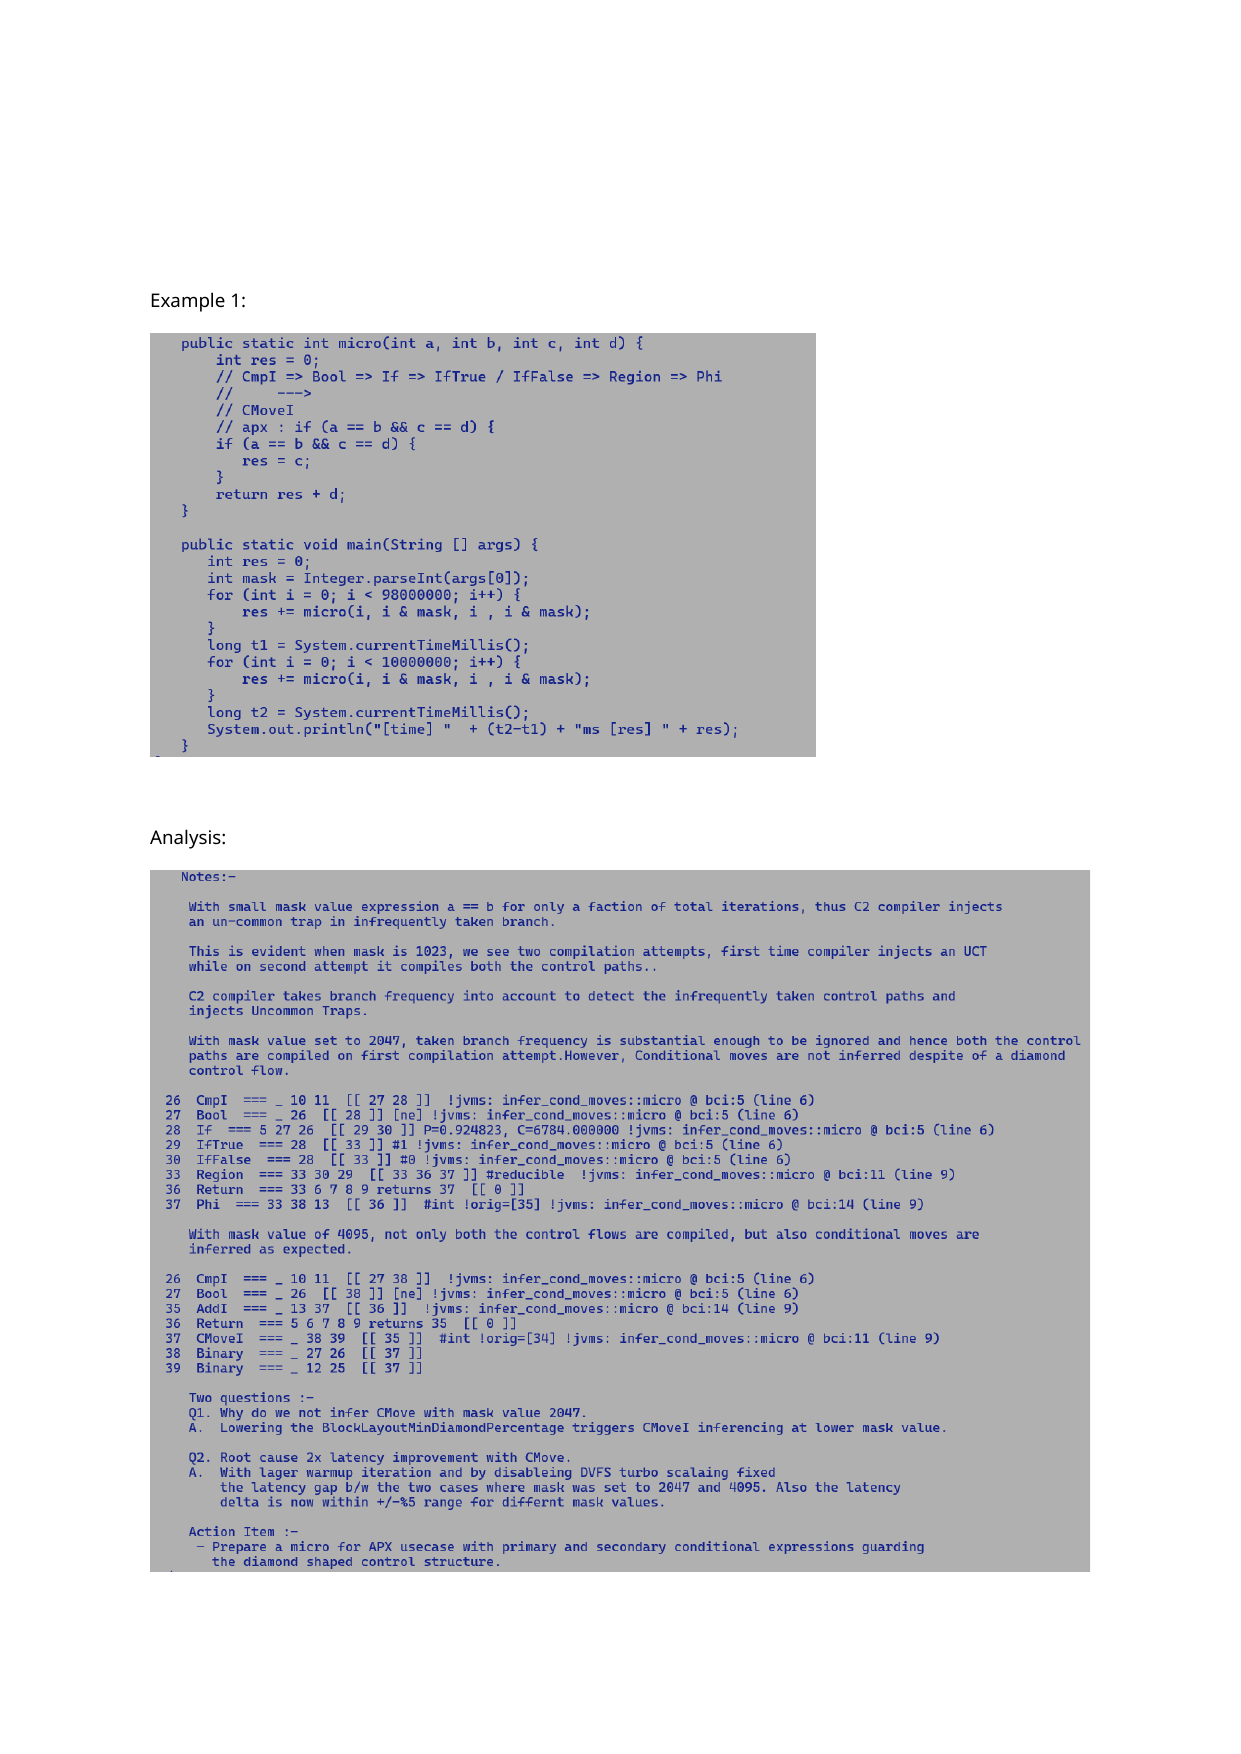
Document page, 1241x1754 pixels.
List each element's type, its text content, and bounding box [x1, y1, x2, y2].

text Analysis: [150, 824, 1090, 850]
text Example 1: [150, 288, 1090, 313]
picture [150, 870, 1091, 1572]
picture [150, 333, 816, 757]
